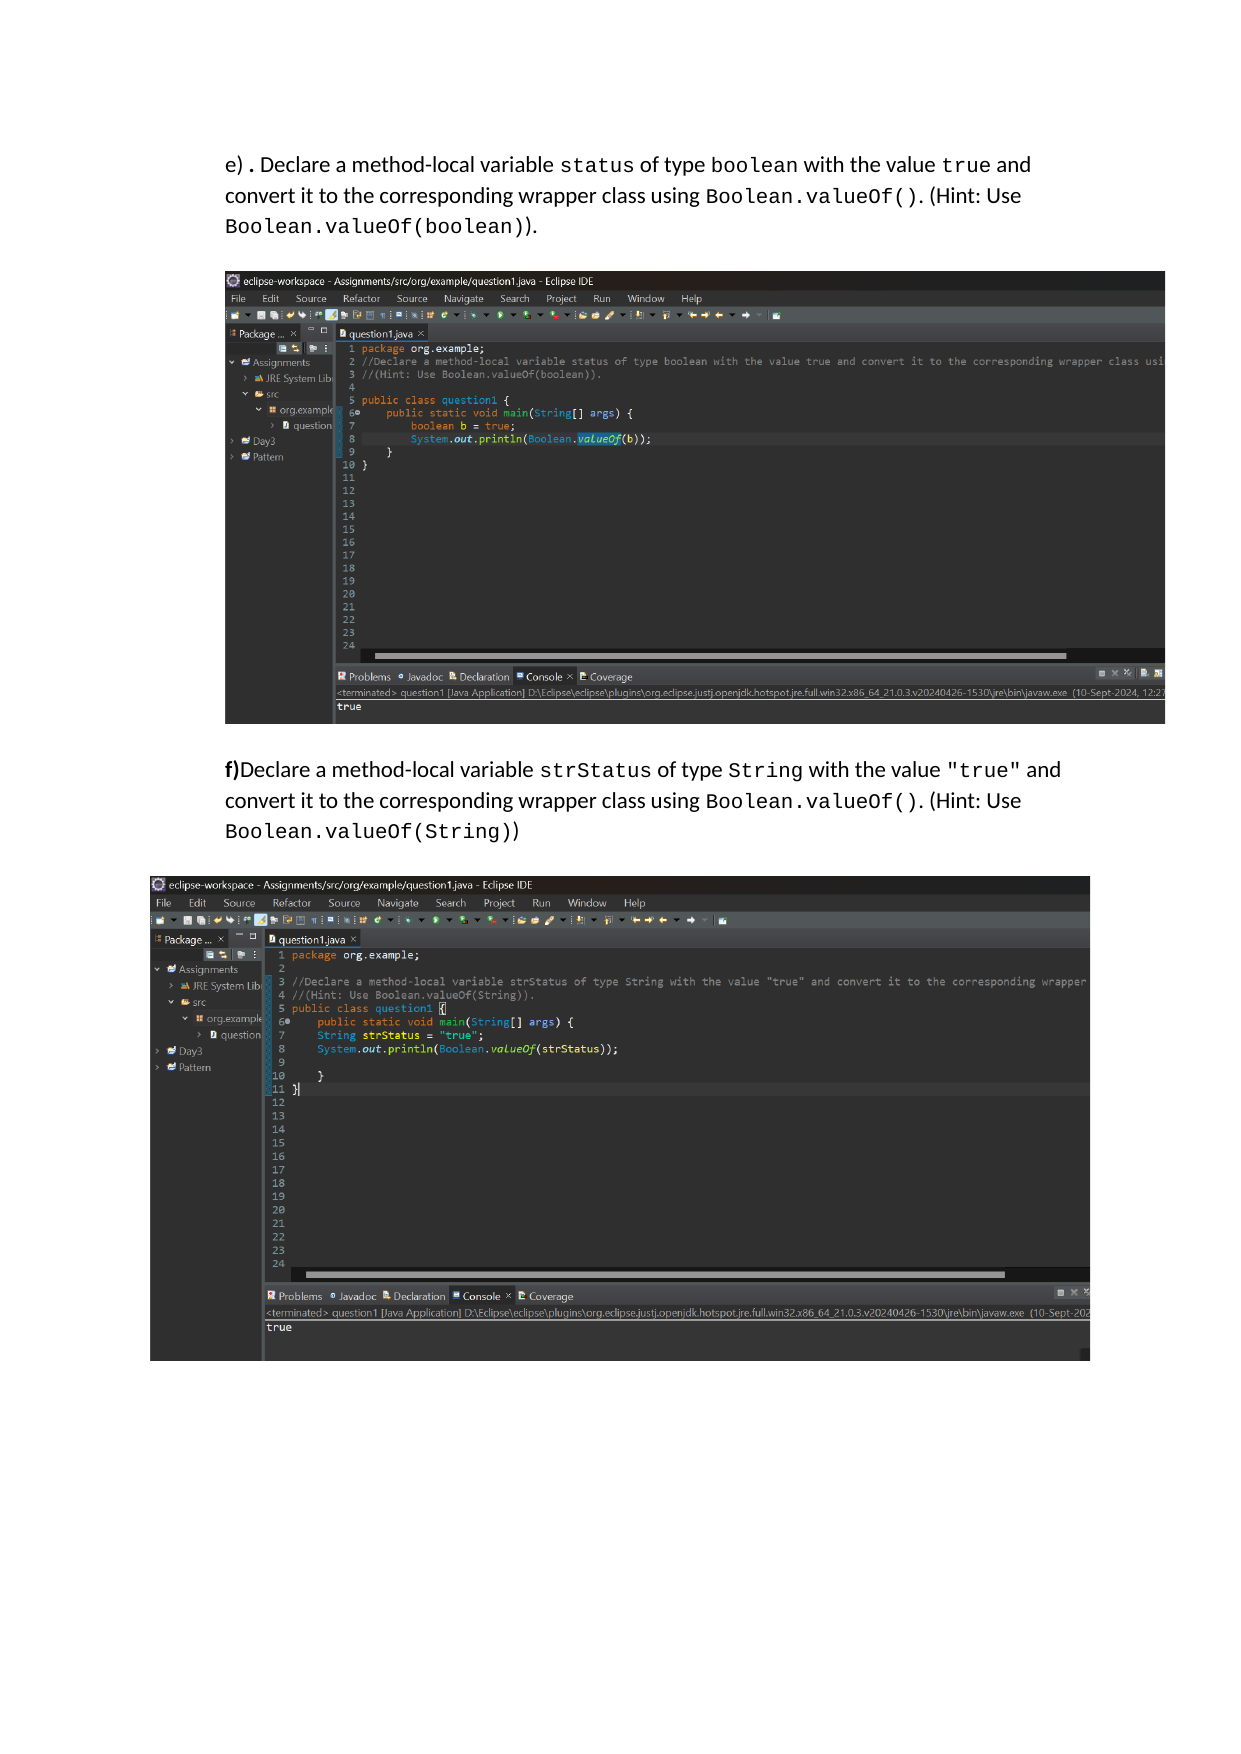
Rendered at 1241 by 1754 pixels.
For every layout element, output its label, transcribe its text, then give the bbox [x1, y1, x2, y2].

text e) . Declare a method-local variable status of type boolean with the value true and convert it to the corresponding wrapper class using Boolean.valueOf(). (Hint: Use Boolean.valueOf(boolean)). [225, 150, 1090, 240]
picture [225, 271, 1166, 724]
picture [150, 876, 1091, 1361]
text f)Declare a method-local variable strStatus of type String with the value "true" and convert it to the corresponding wrapper class using Boolean.valueOf(). (Hint: Use Boolean.valueOf(String)) [225, 755, 1090, 845]
